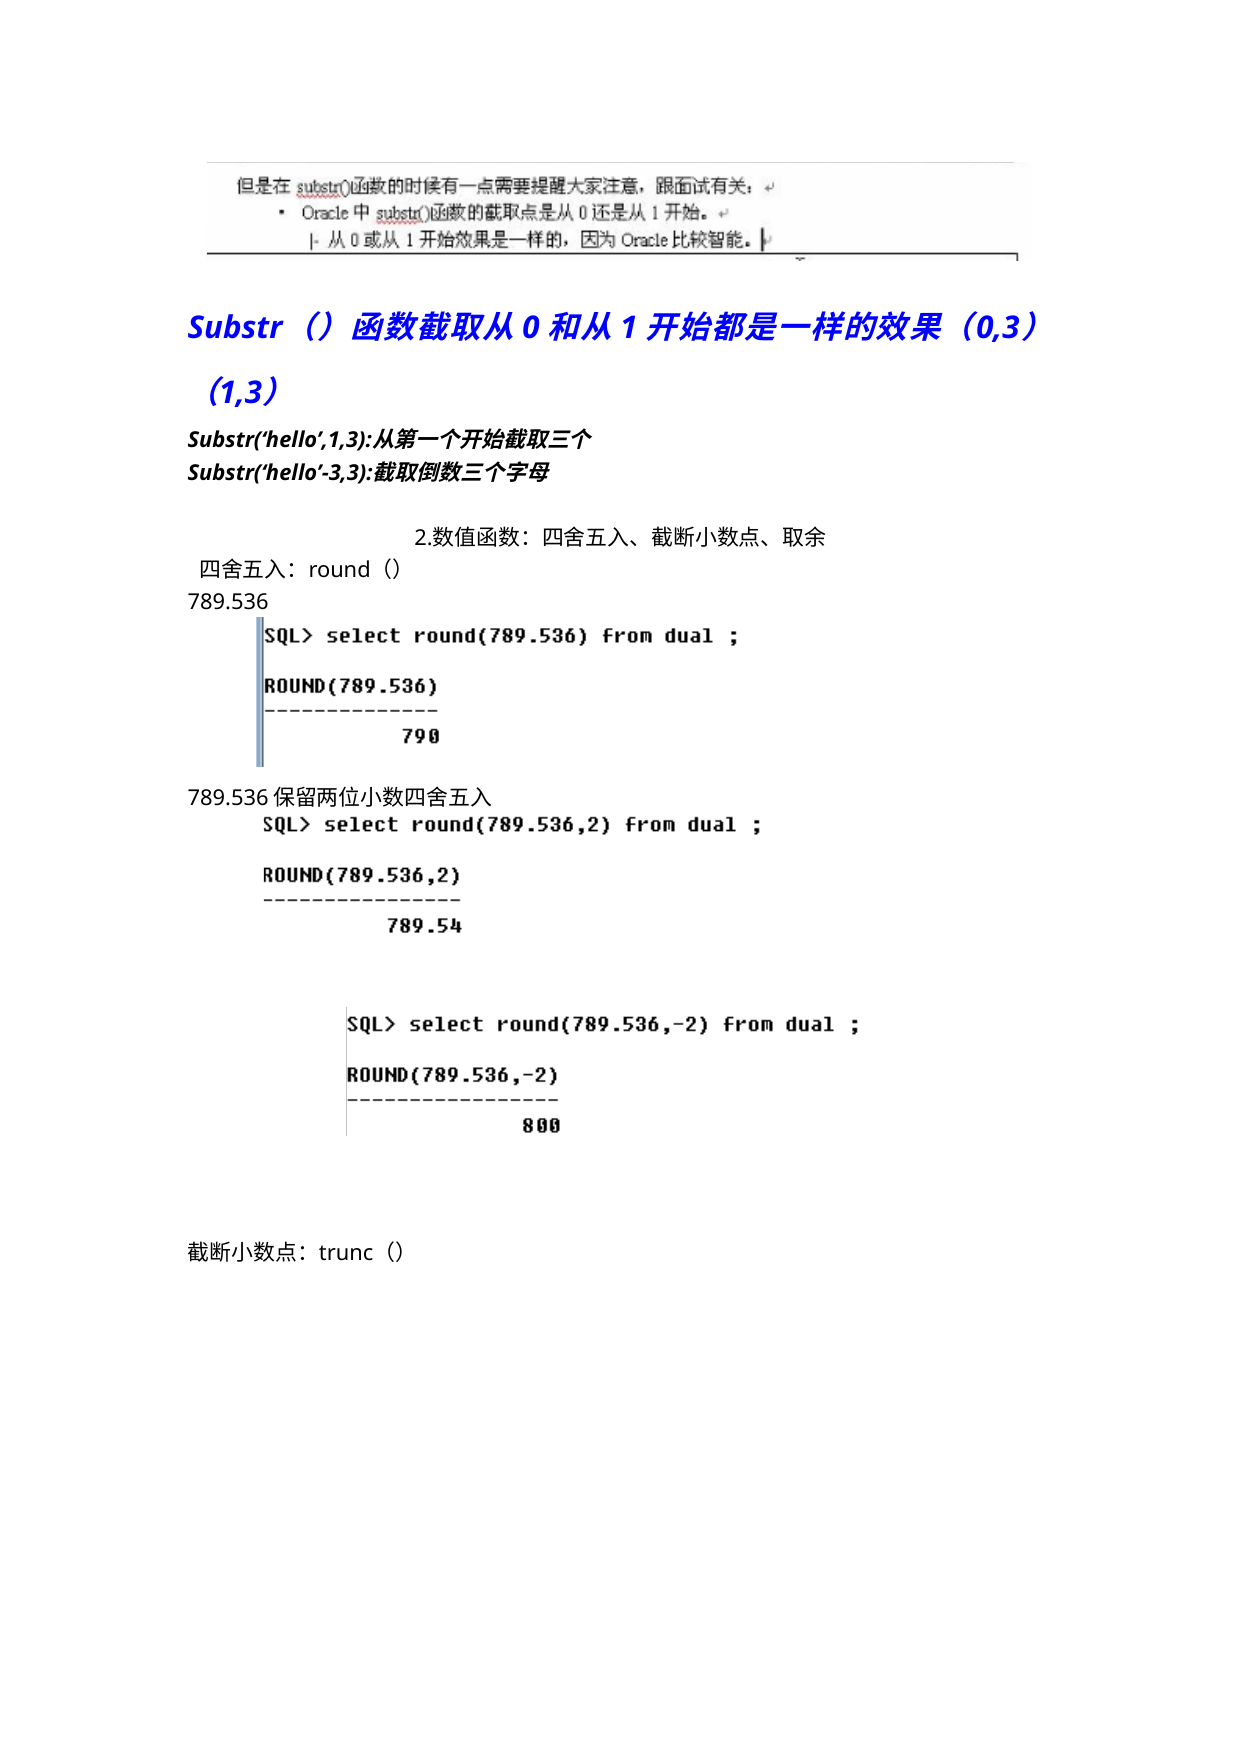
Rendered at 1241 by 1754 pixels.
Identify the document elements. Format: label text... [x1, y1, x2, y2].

text 截断小数点：trunc（） [187, 1234, 1053, 1267]
text Substr(‘hello’-3,3):截取倒数三个字母 [187, 454, 1053, 487]
list 789.536 [187, 584, 1053, 617]
list 数值函数：四舍五入、截断小数点、取余 [187, 519, 1053, 552]
text Substr(‘hello’,1,3):从第一个开始截取三个 [187, 422, 1053, 454]
text Substr（）函数截取从0和从1开始都是一样的效果（0,3）（1,3） [187, 292, 1053, 422]
picture [263, 812, 977, 944]
picture [256, 617, 985, 767]
list 四舍五入：round（） [187, 552, 1053, 584]
picture [206, 162, 1034, 261]
picture [346, 1007, 895, 1136]
text 789.536保留两位小数四舍五入 [187, 779, 1053, 812]
